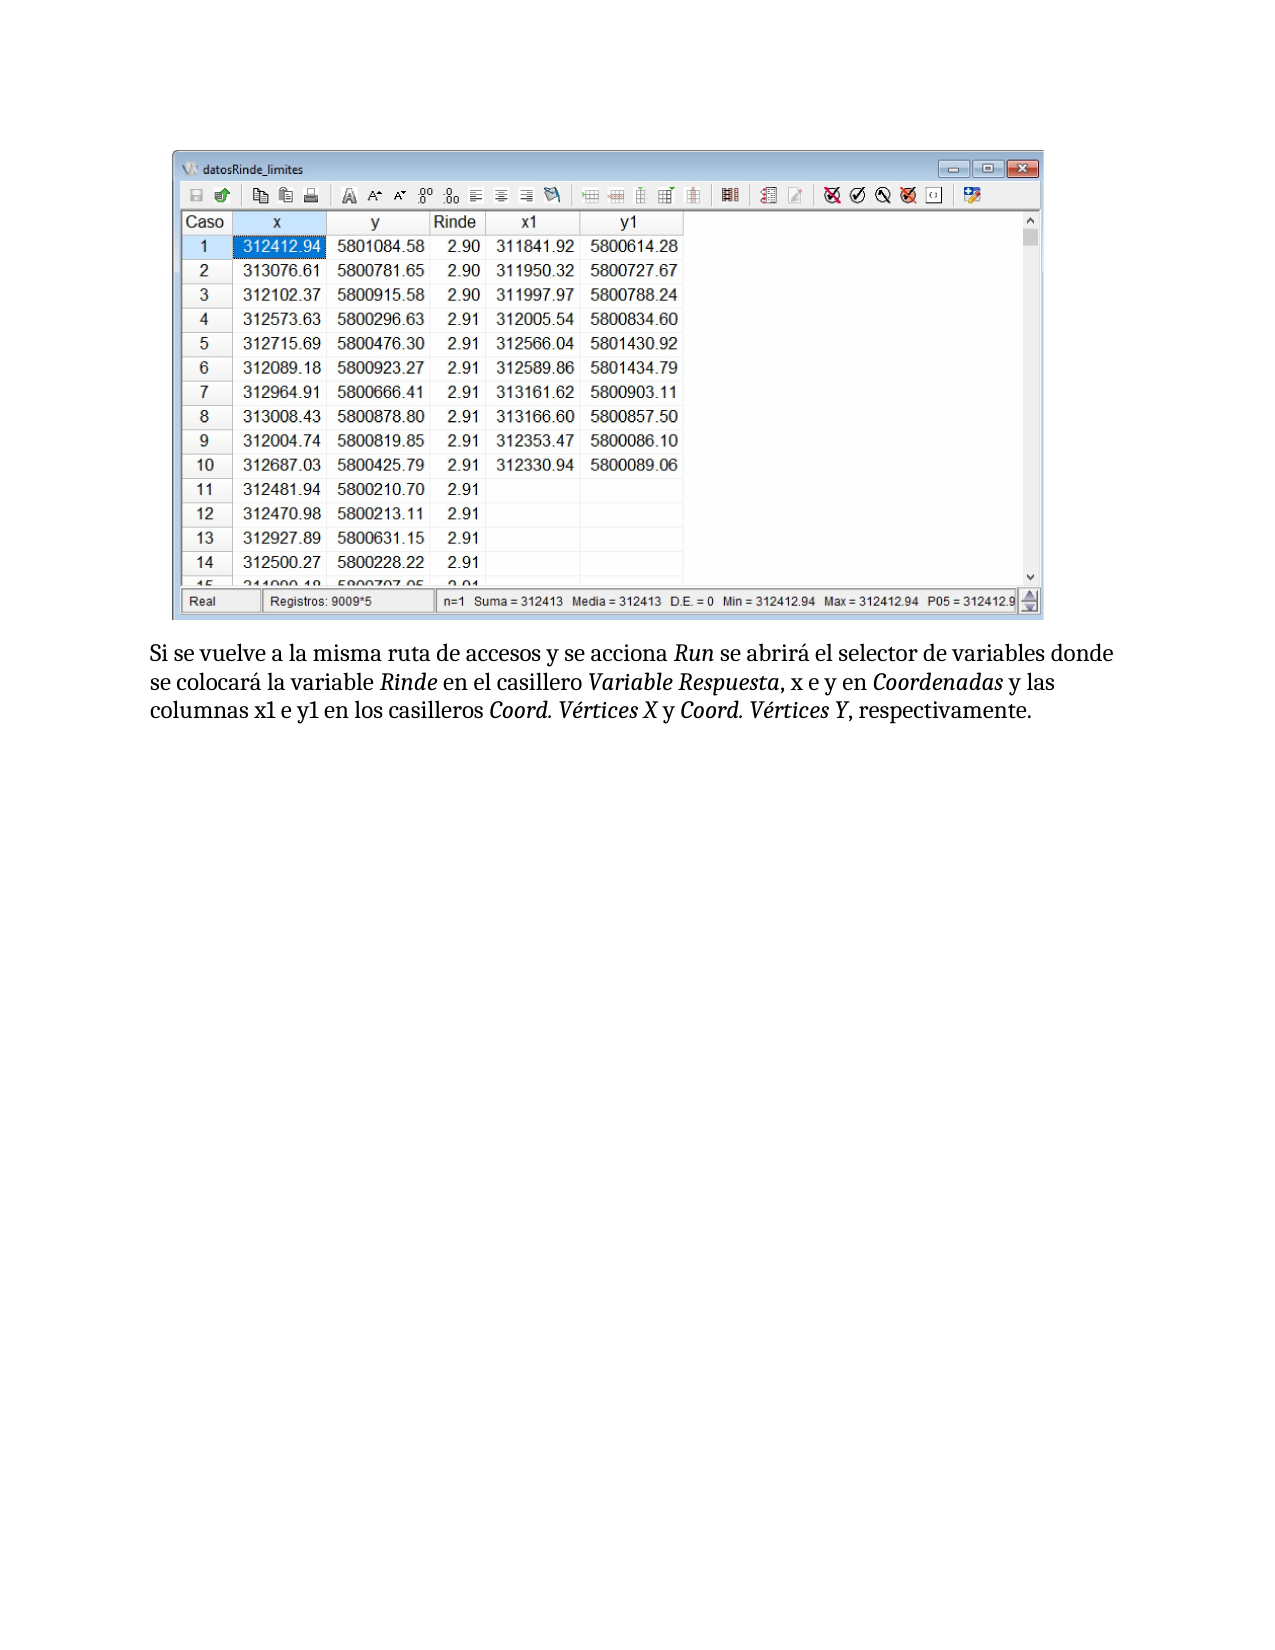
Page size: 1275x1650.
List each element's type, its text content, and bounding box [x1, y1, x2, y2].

text Si se vuelve a la misma ruta de accesos y se acciona Run se abrirá el selector de variables donde se colocará la variable Rinde en el casillero Variable Respuesta, x e y en Coordenadas y las columnas x1 e y1 en los casilleros Coord. Vértices X y Coord. Vértices Y, respectivamente. [150, 639, 1125, 725]
picture [168, 150, 1044, 620]
